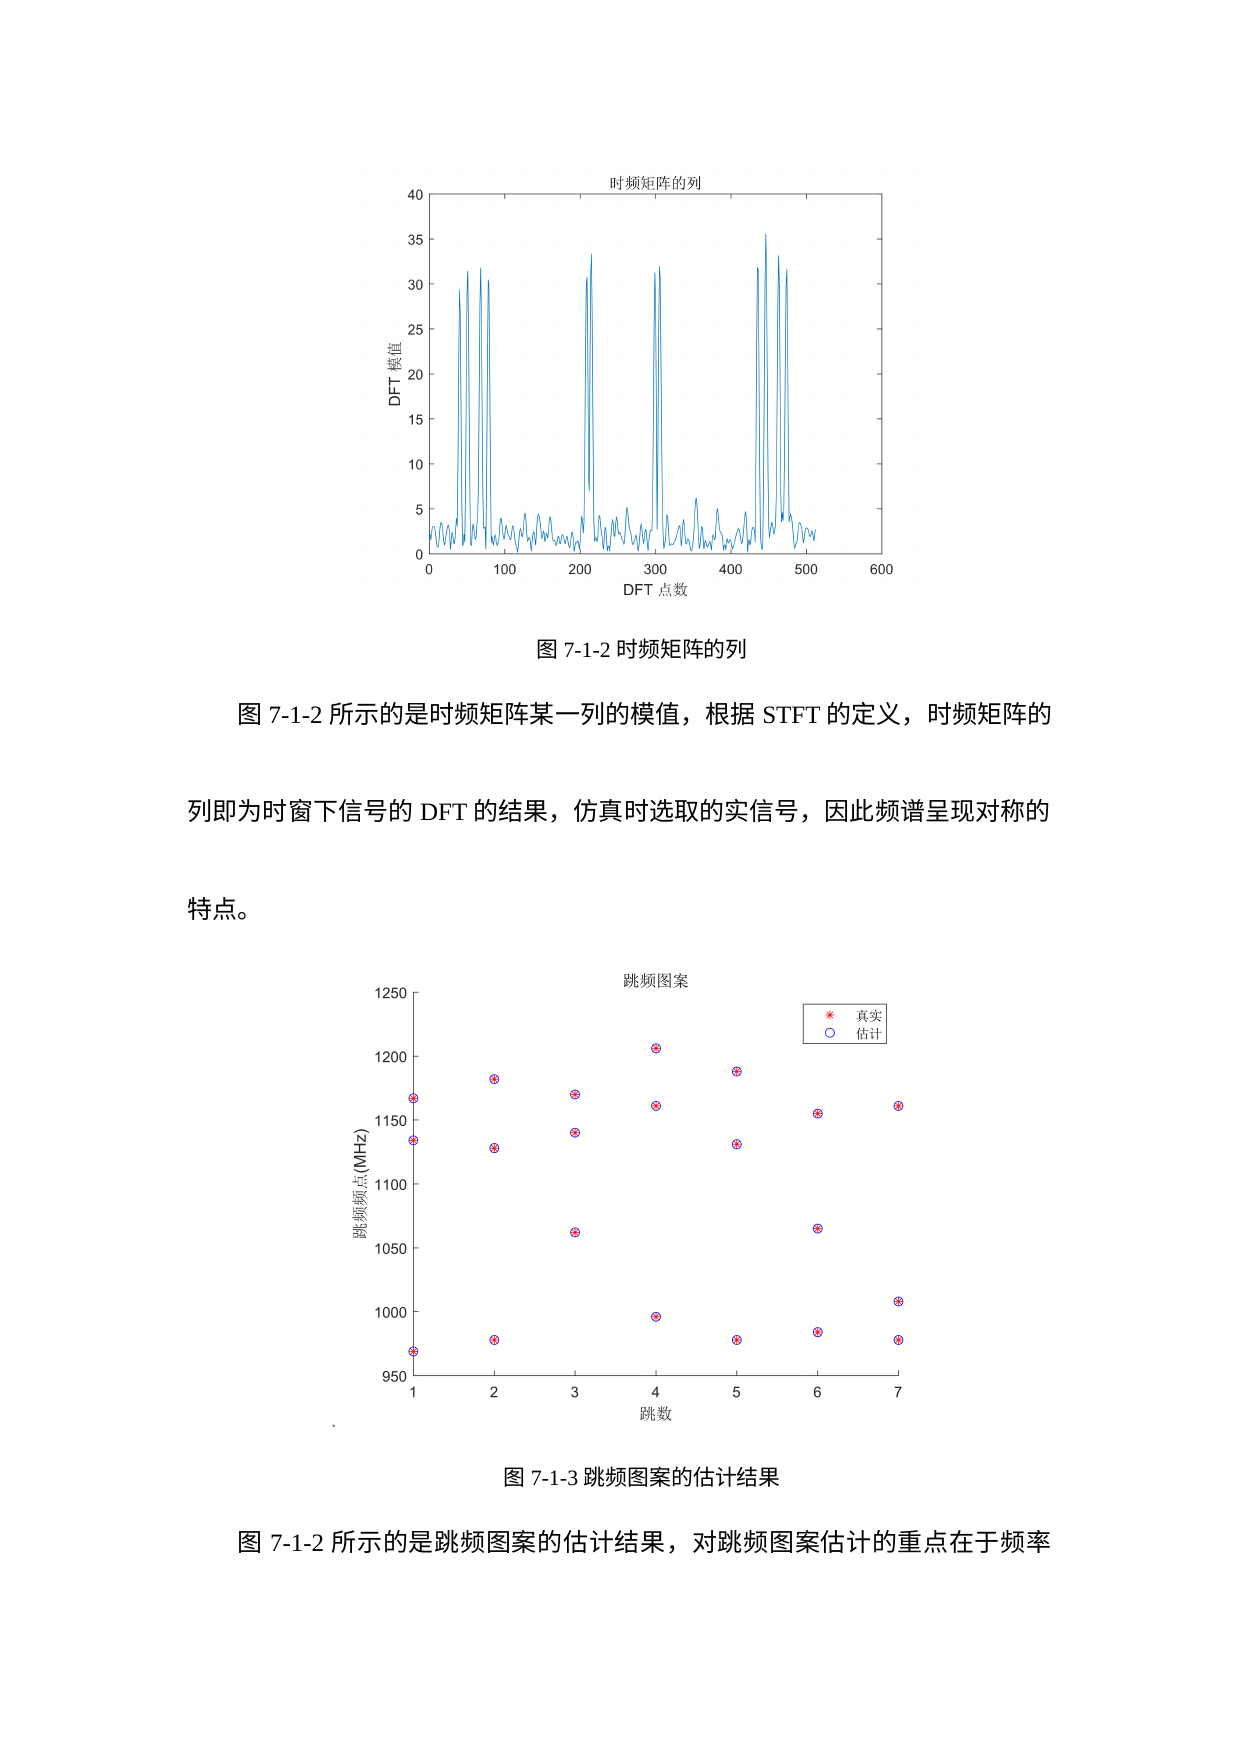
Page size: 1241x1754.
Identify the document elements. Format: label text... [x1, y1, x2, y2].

picture [332, 957, 958, 1427]
text 图 7-1-2 时频矩阵的列 [187, 631, 1053, 664]
text 图 7-1-3 跳频图案的估计结果 [187, 1460, 1053, 1492]
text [187, 1508, 1053, 1573]
text 图 7-1-2 所示的是时频矩阵某一列的模值，根据 STFT 的定义，时频矩阵的列即为时窗下信号的 DFT 的结果，仿真时选取的实信号，因此频谱呈现对称的特点。 [187, 680, 1053, 940]
picture [353, 162, 937, 602]
